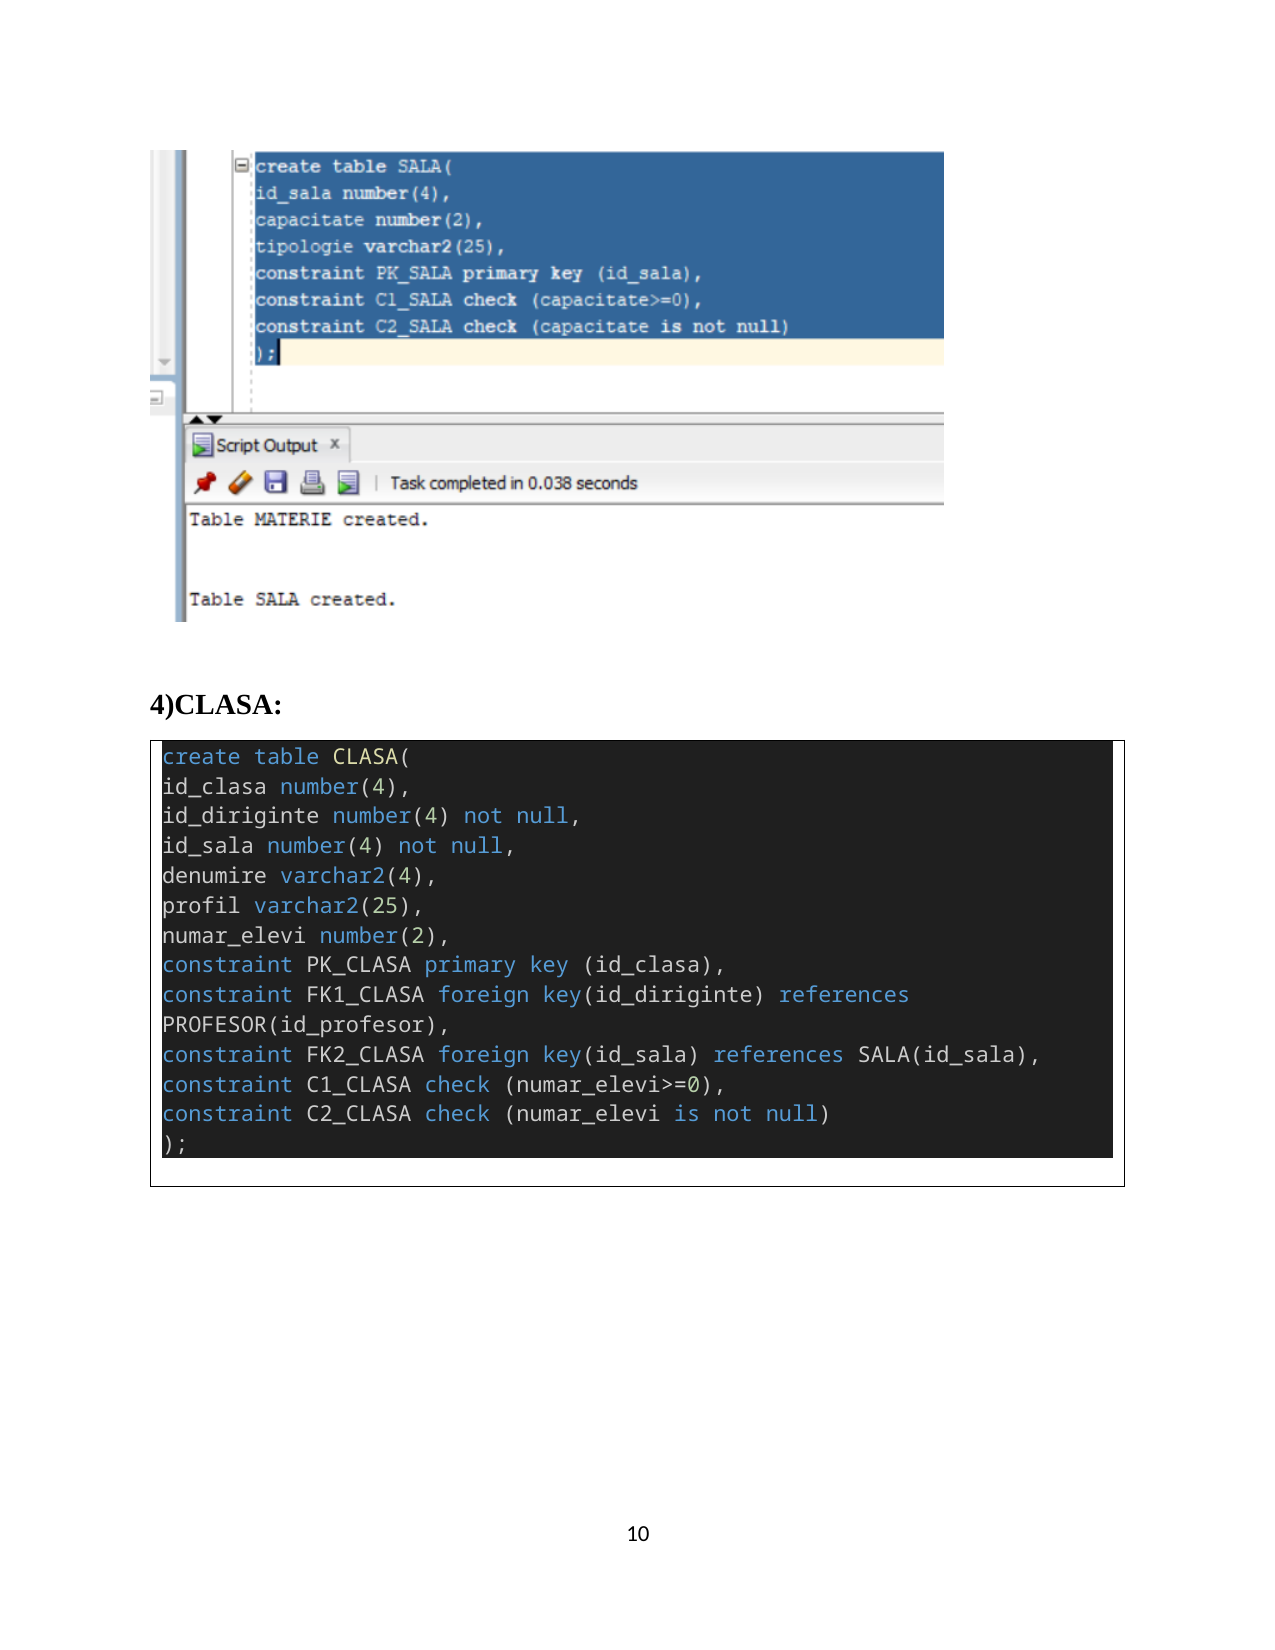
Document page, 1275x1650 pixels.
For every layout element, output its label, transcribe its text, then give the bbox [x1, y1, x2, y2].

text 4)CLASA: [150, 687, 1125, 721]
picture [150, 150, 944, 622]
table_header create table CLASA( id_clasa number(4), id_diriginte number(4) not null, id_sala number(4) not null, denumire varchar2(4), profil varchar2(25), numar_elevi number(2), constraint PK_CLASA primary key (id_clasa), constraint FK1_CLASA foreign key(id_diriginte) references PROFESOR(id_profesor), constraint FK2_CLASA foreign key(id_sala) references SALA(id_sala), constraint C1_CLASA check (numar_elevi>=0), constraint C2_CLASA check (numar_elevi is not null) ); [151, 741, 1124, 1186]
